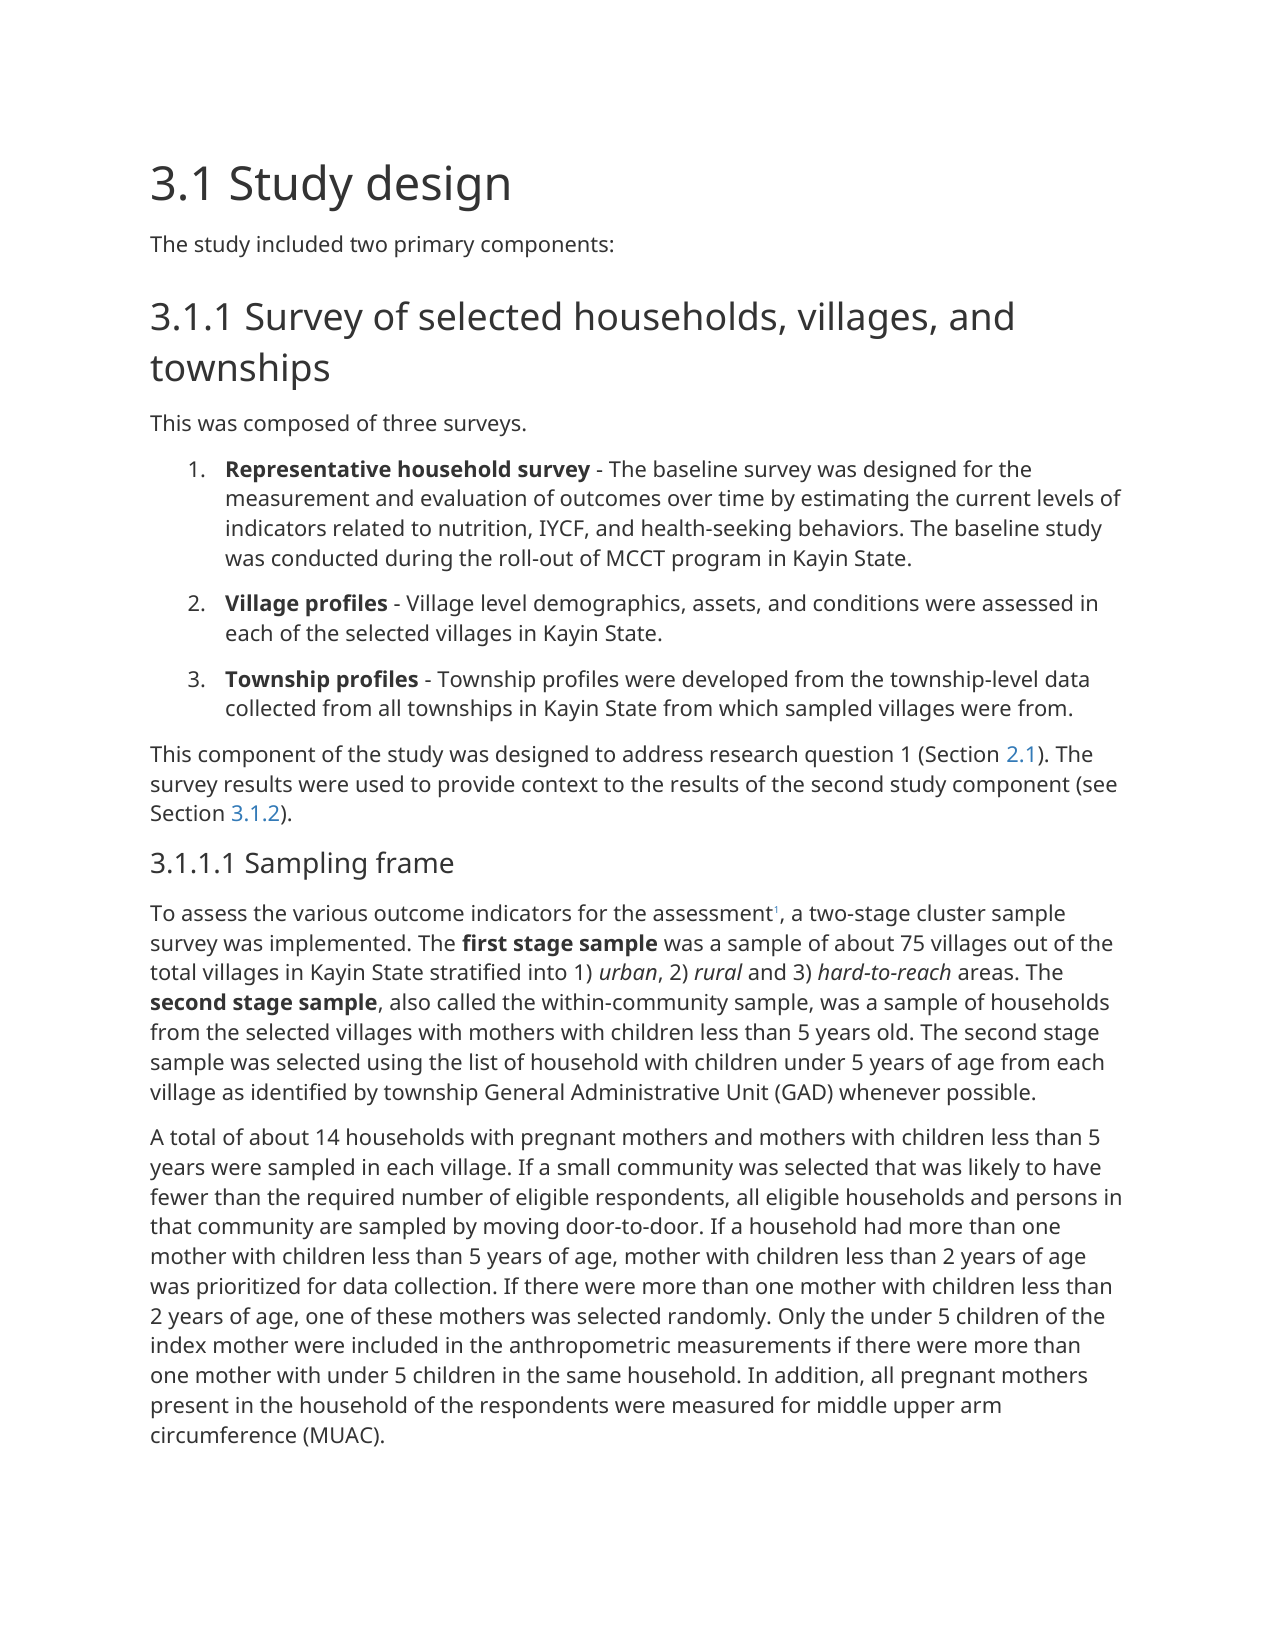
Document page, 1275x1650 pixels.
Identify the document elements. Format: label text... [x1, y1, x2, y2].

subtitle 3.1 Study design [150, 150, 1125, 214]
list Village profiles - Village level demographics, assets, and conditions were assessed in each of the selected villages in Kayin State. [187, 588, 1125, 648]
subtitle 3.1.1.1 Sampling frame [150, 844, 1125, 882]
text To assess the various outcome indicators for the assessment1, a two-stage cluster sample survey was implemented. The first stage sample was a sample of about 75 villages out of the total villages in Kayin State stratified into 1) urban, 2) rural and 3) hard-to-reach areas. The second stage sample, also called the within-community sample, was a sample of households from the selected villages with mothers with children less than 5 years old. The second stage sample was selected using the list of household with children under 5 years of age from each village as identified by township General Administrative Unit (GAD) whenever possible. [150, 898, 1125, 1106]
list Township profiles - Township profiles were developed from the township-level data collected from all townships in Kayin State from which sampled villages were from. [187, 664, 1125, 723]
subtitle 3.1.1 Survey of selected households, villages, and townships [150, 291, 1125, 393]
text A total of about 14 households with pregnant mothers and mothers with children less than 5 years were sampled in each village. If a small community was selected that was likely to have fewer than the required number of eligible respondents, all eligible households and persons in that community are sampled by moving door-to-door. If a household had more than one mother with children less than 5 years of age, mother with children less than 2 years of age was prioritized for data collection. If there were more than one mother with children less than 2 years of age, one of these mothers was selected randomly. Only the under 5 children of the index mother were included in the anthropometric measurements if there were more than one mother with under 5 children in the same household. In addition, all pregnant mothers present in the household of the respondents were measured for middle upper arm circumference (MUAC). [150, 1122, 1125, 1450]
text This was composed of three surveys. [150, 408, 1125, 438]
text This component of the study was designed to address research question 1 (Section 2.1). The survey results were used to provide context to the results of the second study component (see Section 3.1.2). [150, 739, 1125, 828]
text The study included two primary components: [150, 229, 1125, 259]
list Representative household survey - The baseline survey was designed for the measurement and evaluation of outcomes over time by estimating the current levels of indicators related to nutrition, IYCF, and health-seeking behaviors. The baseline study was conducted during the roll-out of MCCT program in Kayin State. [187, 454, 1125, 573]
